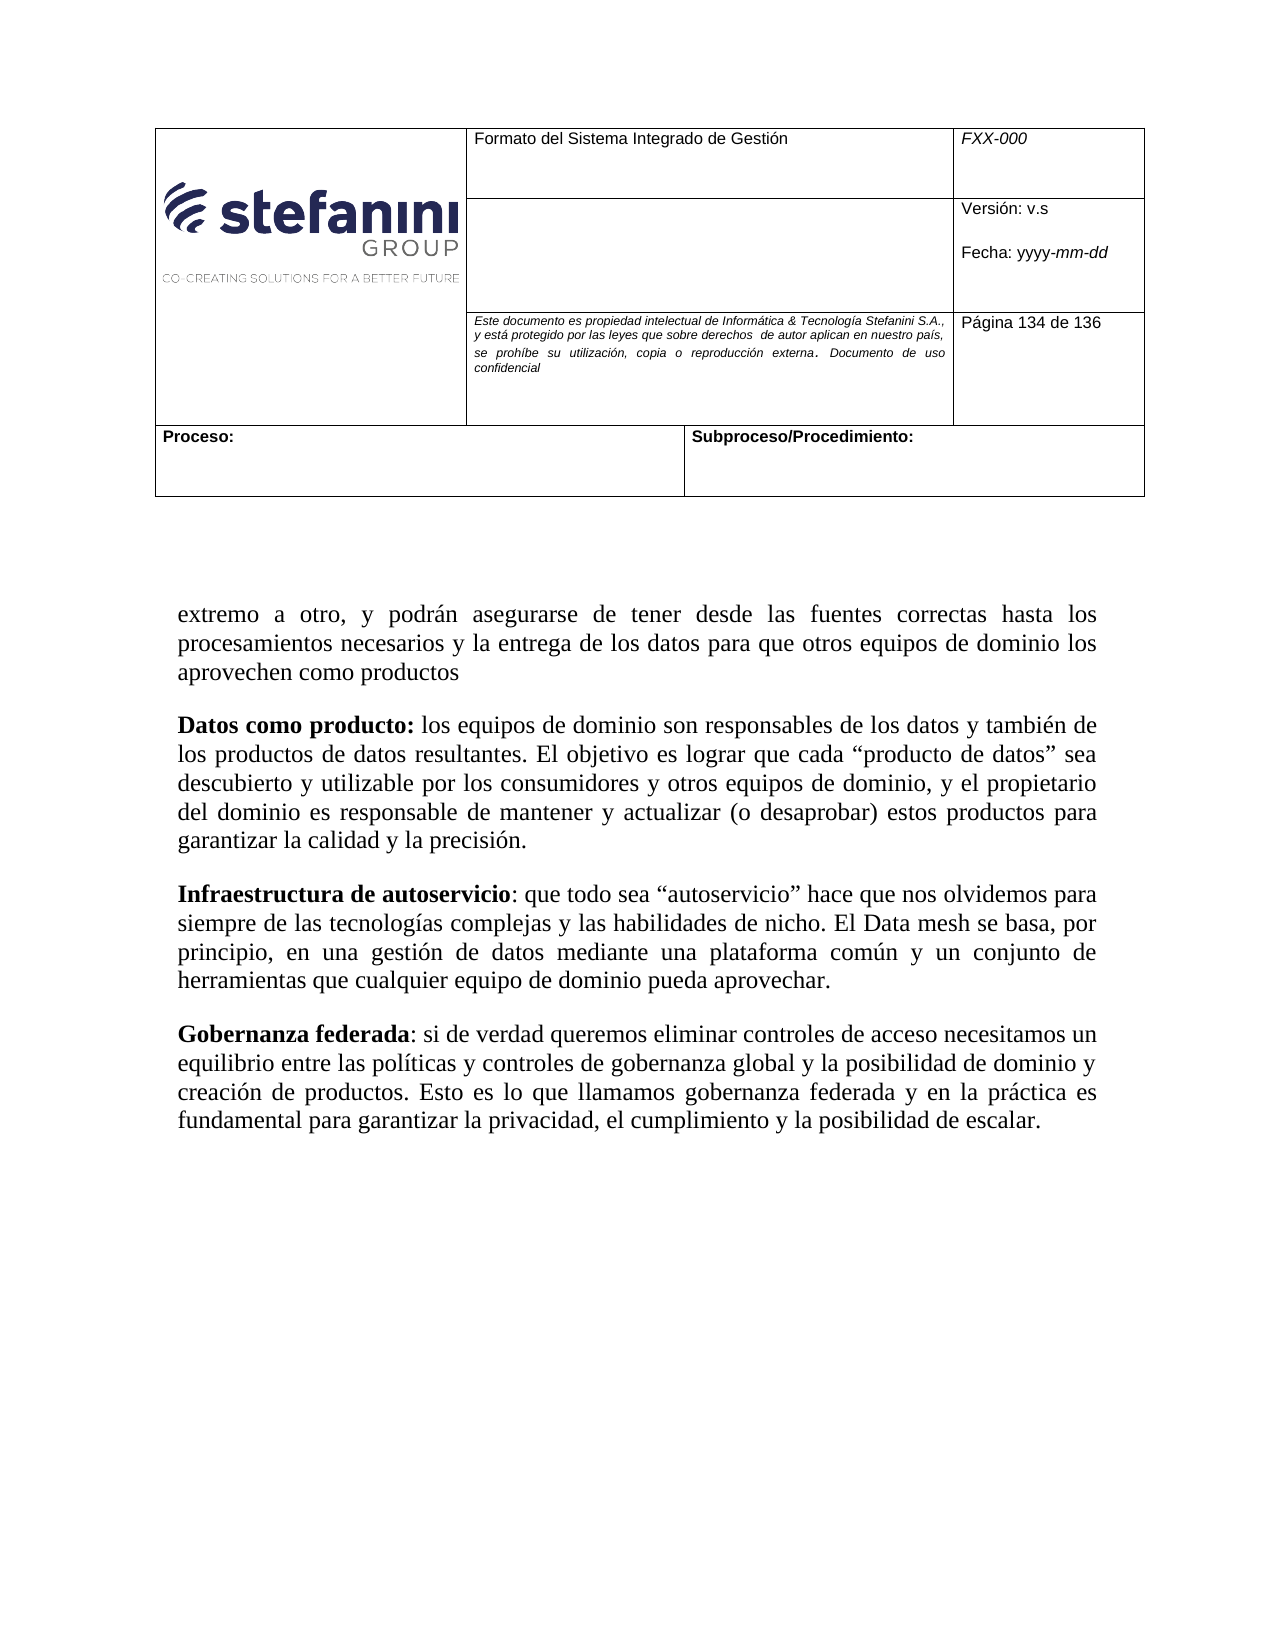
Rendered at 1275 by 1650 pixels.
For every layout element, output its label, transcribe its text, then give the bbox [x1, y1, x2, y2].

text Propiedad impulsada por el dominio: el primer principio de un data mesh es transferir el poder de los datos y la propiedad a las manos de los equipos de dominio (es decir departamentos, unidades de negocio, etc.). Ellos serán los dueños de los datos de un extremo a otro, y podrán asegurarse de tener desde las fuentes correctas hasta los procesamientos necesarios y la entrega de los datos para que otros equipos de dominio los aprovechen como productos [177, 599, 1098, 686]
text Infraestructura de autoservicio: que todo sea “autoservicio” hace que nos olvidemos para siempre de las tecnologías complejas y las habilidades de nicho. El Data mesh se basa, por principio, en una gestión de datos mediante una plataforma común y un conjunto de herramientas que cualquier equipo de dominio pueda aprovechar. [177, 879, 1098, 994]
text Gobernanza federada: si de verdad queremos eliminar controles de acceso necesitamos un equilibrio entre las políticas y controles de gobernanza global y la posibilidad de dominio y creación de productos. Esto es lo que llamamos gobernanza federada y en la práctica es fundamental para garantizar la privacidad, el cumplimiento y la posibilidad de escalar. [177, 1019, 1098, 1134]
text Datos como producto: los equipos de dominio son responsables de los datos y también de los productos de datos resultantes. El objetivo es lograr que cada “producto de datos” sea descubierto y utilizable por los consumidores y otros equipos de dominio, y el propietario del dominio es responsable de mantener y actualizar (o desaprobar) estos productos para garantizar la calidad y la precisión. [177, 711, 1098, 854]
picture [162, 182, 460, 286]
